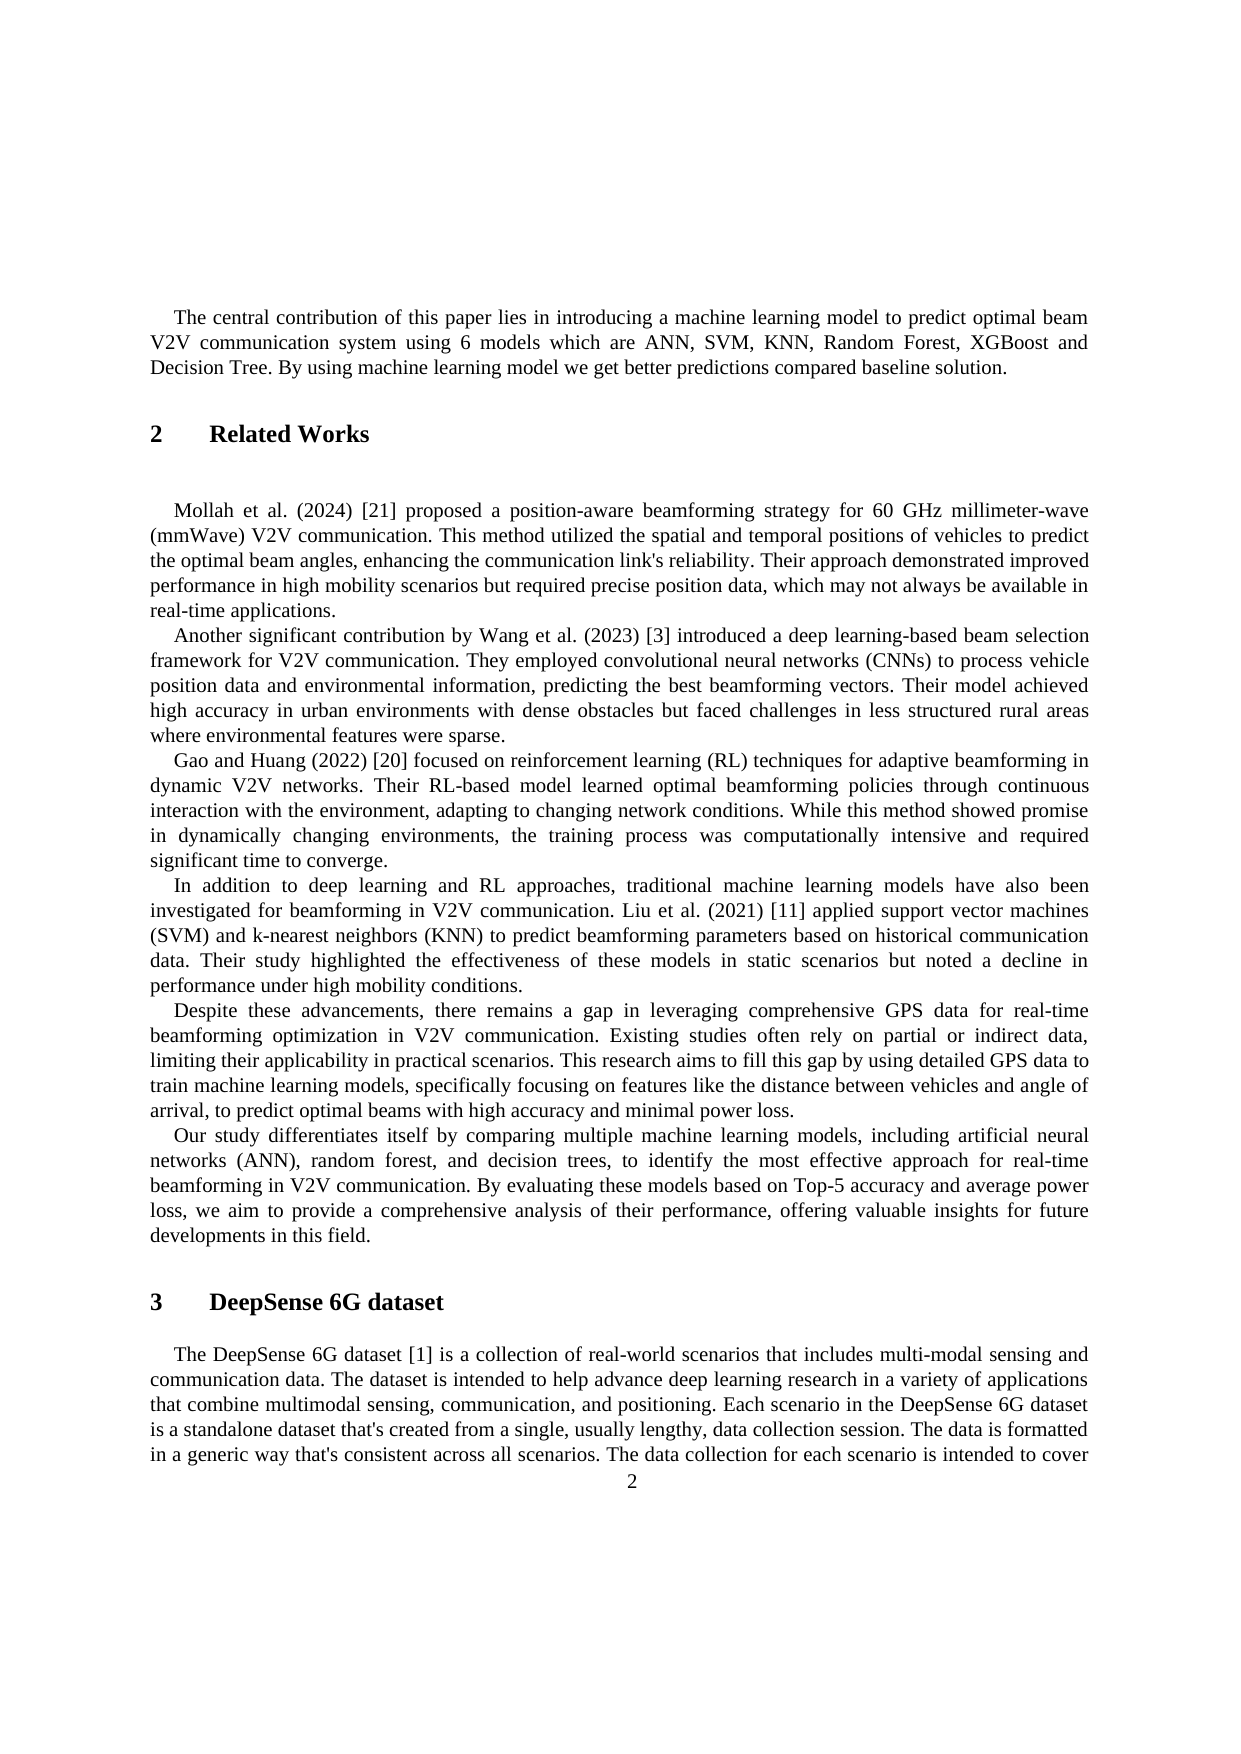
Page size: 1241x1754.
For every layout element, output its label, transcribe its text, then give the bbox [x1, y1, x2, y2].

text In addition to deep learning and RL approaches, traditional machine learning models have also been investigated for beamforming in V2V communication. Liu et al. (2021) [11] applied support vector machines (SVM) and k-nearest neighbors (KNN) to predict beamforming parameters based on historical communication data. Their study highlighted the effectiveness of these models in static scenarios but noted a decline in performance under high mobility conditions. [150, 872, 1090, 997]
text The central contribution of this paper lies in introducing a machine learning model to predict optimal beam V2V communication system using 6 models which are ANN, SVM, KNN, Random Forest, XGBoost and Decision Tree. By using machine learning model we get better predictions compared baseline solution. [150, 304, 1090, 379]
text Despite these advancements, there remains a gap in leveraging comprehensive GPS data for real-time beamforming optimization in V2V communication. Existing studies often rely on partial or indirect data, limiting their applicability in practical scenarios. This research aims to fill this gap by using detailed GPS data to train machine learning models, specifically focusing on features like the distance between vehicles and angle of arrival, to predict optimal beams with high accuracy and minimal power loss. [150, 997, 1090, 1122]
subtitle DeepSense 6G dataset [150, 1285, 1090, 1316]
text Gao and Huang (2022) [20] focused on reinforcement learning (RL) techniques for adaptive beamforming in dynamic V2V networks. Their RL-based model learned optimal beamforming policies through continuous interaction with the environment, adapting to changing network conditions. While this method showed promise in dynamically changing environments, the training process was computationally intensive and required significant time to converge. [150, 747, 1090, 872]
text Mollah et al. (2024) [21] proposed a position-aware beamforming strategy for 60 GHz millimeter-wave (mmWave) V2V communication. This method utilized the spatial and temporal positions of vehicles to predict the optimal beam angles, enhancing the communication link's reliability. Their approach demonstrated improved performance in high mobility scenarios but required precise position data, which may not always be available in real-time applications. [150, 497, 1090, 622]
text Another significant contribution by Wang et al. (2023) [3] introduced a deep learning-based beam selection framework for V2V communication. They employed convolutional neural networks (CNNs) to process vehicle position data and environmental information, predicting the best beamforming vectors. Their model achieved high accuracy in urban environments with dense obstacles but faced challenges in less structured rural areas where environmental features were sparse. [150, 622, 1090, 747]
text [150, 1341, 1090, 1466]
text Our study differentiates itself by comparing multiple machine learning models, including artificial neural networks (ANN), random forest, and decision trees, to identify the most effective approach for real-time beamforming in V2V communication. By evaluating these models based on Top-5 accuracy and average power loss, we aim to provide a comprehensive analysis of their performance, offering valuable insights for future developments in this field. [150, 1122, 1090, 1247]
subtitle Related Works [150, 416, 1090, 447]
